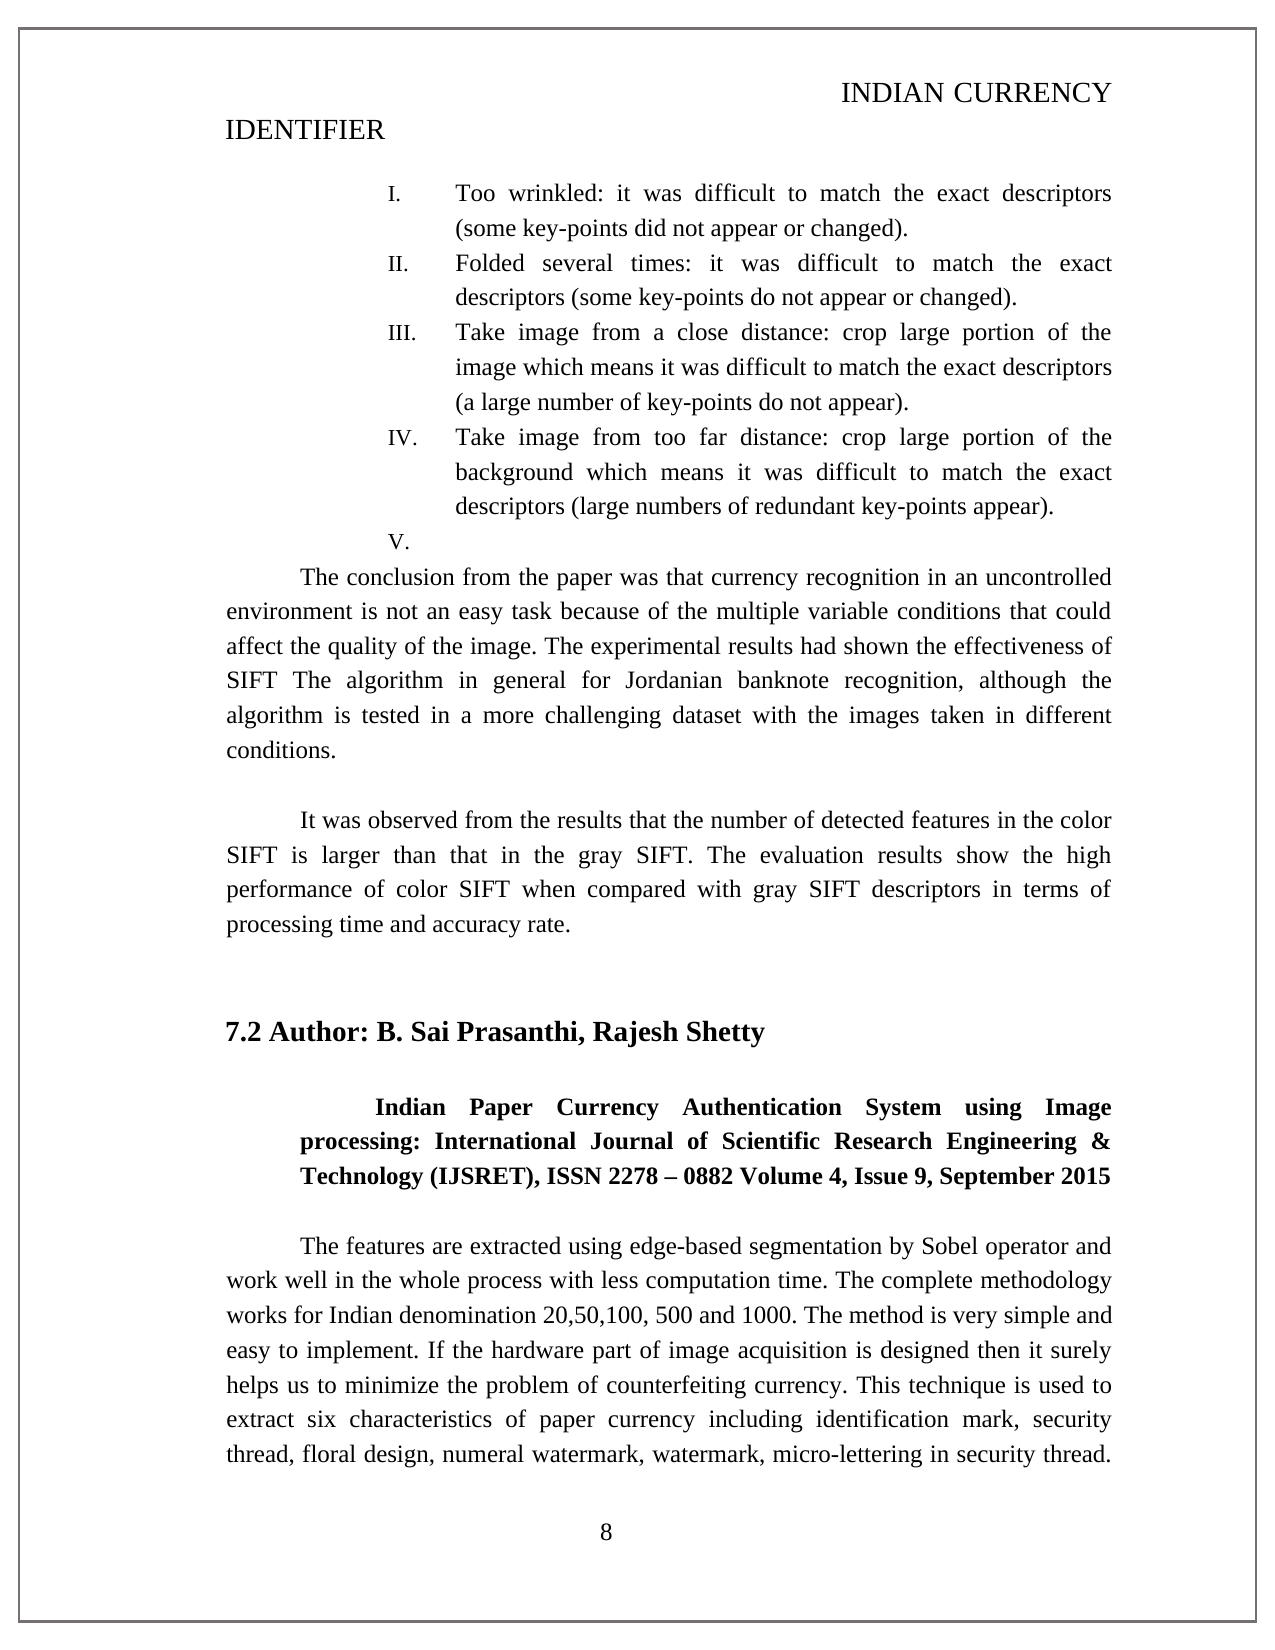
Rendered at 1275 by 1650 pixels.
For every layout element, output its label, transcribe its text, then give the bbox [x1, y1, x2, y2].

list Take image from a close distance: crop large portion of the image which means it was difficult to match the exact descriptors (a large number of key-points do not appear). [388, 317, 1113, 416]
text It was observed from the results that the number of detected features in the color SIFT is larger than that in the gray SIFT. The evaluation results show the high performance of color SIFT when compared with gray SIFT descriptors in terms of processing time and accuracy rate. [226, 805, 1113, 938]
subtitle Indian Paper Currency Authentication System using Image processing: International Journal of Scientific Research Engineering & Technology (IJSRET), ISSN 2278 – 0882 Volume 4, Issue 9, September 2015 [300, 1092, 1113, 1190]
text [226, 1231, 1113, 1468]
text The conclusion from the paper was that currency recognition in an uncontrolled environment is not an easy task because of the multiple variable conditions that could affect the quality of the image. The experimental results had shown the effectiveness of SIFT The algorithm in general for Jordanian banknote recognition, although the algorithm is tested in a more challenging dataset with the images taken in different conditions. [226, 562, 1113, 764]
list Too wrinkled: it was difficult to match the exact descriptors (some key-points did not appear or changed). [388, 178, 1113, 241]
text 7.2 Author: B. Sai Prasanthi, Rajesh Shetty [225, 1014, 1125, 1048]
list Take image from too far distance: crop large portion of the background which means it was difficult to match the exact descriptors (large numbers of redundant key-points appear). [388, 422, 1113, 520]
list Folded several times: it was difficult to match the exact descriptors (some key-points do not appear or changed). [388, 248, 1113, 311]
